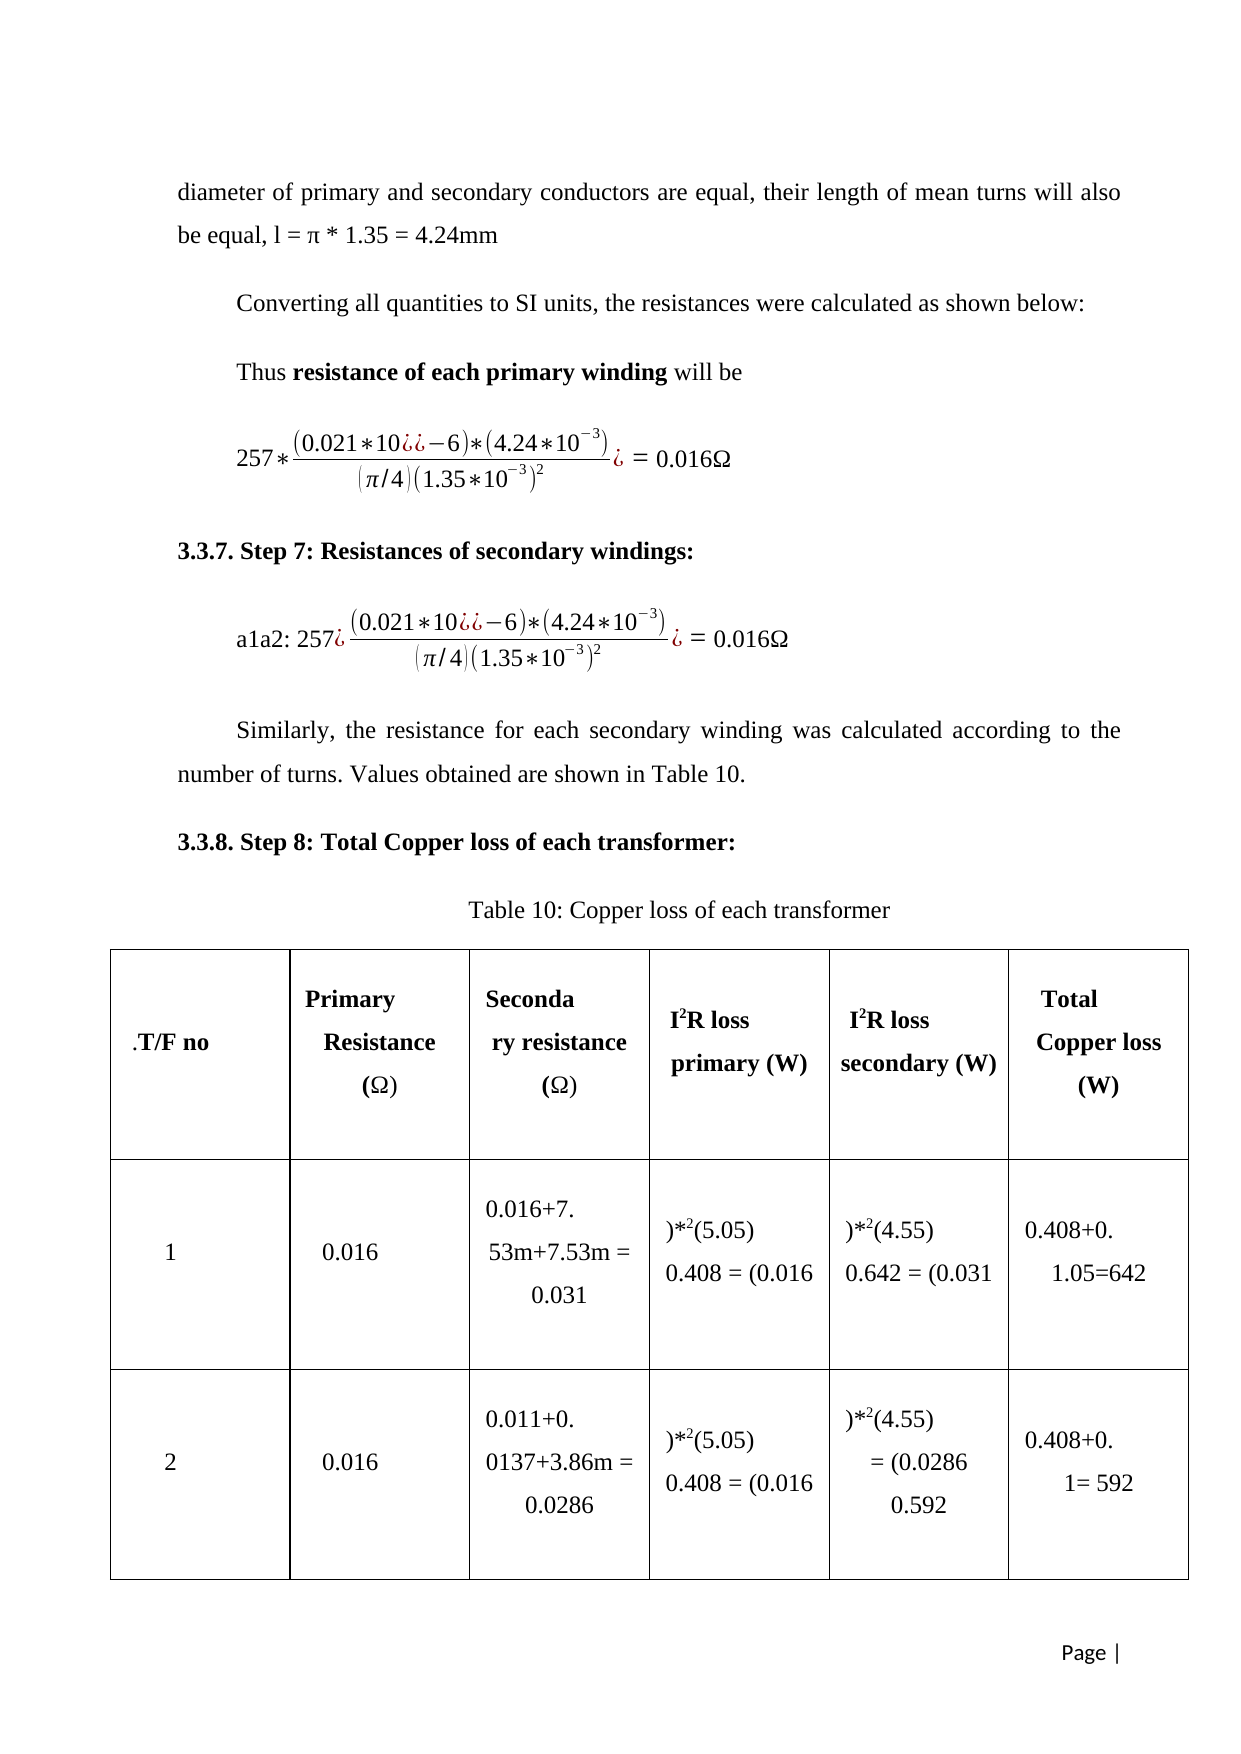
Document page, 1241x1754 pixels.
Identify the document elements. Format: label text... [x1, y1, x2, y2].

table_header Total Copper loss (W) [1009, 950, 1188, 1159]
text Thus resistance of each primary winding will be [177, 357, 1122, 385]
text Similarly, the resistance for each secondary winding was calculated according to the number of turns. Values obtained are shown in Table 10. [177, 716, 1122, 787]
table_cell 0.408+0.592 =1 [1009, 1370, 1188, 1579]
table_header T/F no. [111, 950, 289, 1159]
table_cell 0.016 [291, 1370, 469, 1579]
table_cell 0.408+0.642=1.05 [1009, 1160, 1188, 1369]
table_cell (5.05)2*(0.016) = 0.408 [650, 1160, 829, 1369]
table_cell (4.55)2*(0.031) = 0.642 [830, 1160, 1008, 1369]
table_cell 2 [111, 1370, 289, 1579]
table_cell 0.016 [291, 1160, 469, 1369]
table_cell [470, 1370, 649, 1579]
text Table 10: Copper loss of each transformer [177, 895, 1122, 924]
subtitle 3.3.7. Step 7: Resistances of secondary windings: [177, 536, 1122, 565]
table_cell 0.016+7.53m+7.53m = 0.031 [470, 1160, 649, 1369]
table_header Secondary resistance (Ω) [470, 950, 649, 1159]
table_header I2R loss primary (W) [650, 950, 829, 1159]
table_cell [830, 1370, 1008, 1579]
table_header I2R loss secondary (W) [830, 950, 1008, 1159]
table_header Primary Resistance (Ω) [291, 950, 469, 1159]
table_cell 1 [111, 1160, 289, 1369]
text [177, 177, 1122, 249]
text a1a2: 257 = 0.016Ω [177, 604, 1122, 674]
text Converting all quantities to SI units, the resistances were calculated as shown below: [177, 288, 1122, 317]
subtitle 3.3.8. Step 8: Total Copper loss of each transformer: [177, 827, 1122, 856]
text = 0.016Ω [177, 425, 1122, 494]
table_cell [650, 1370, 829, 1579]
